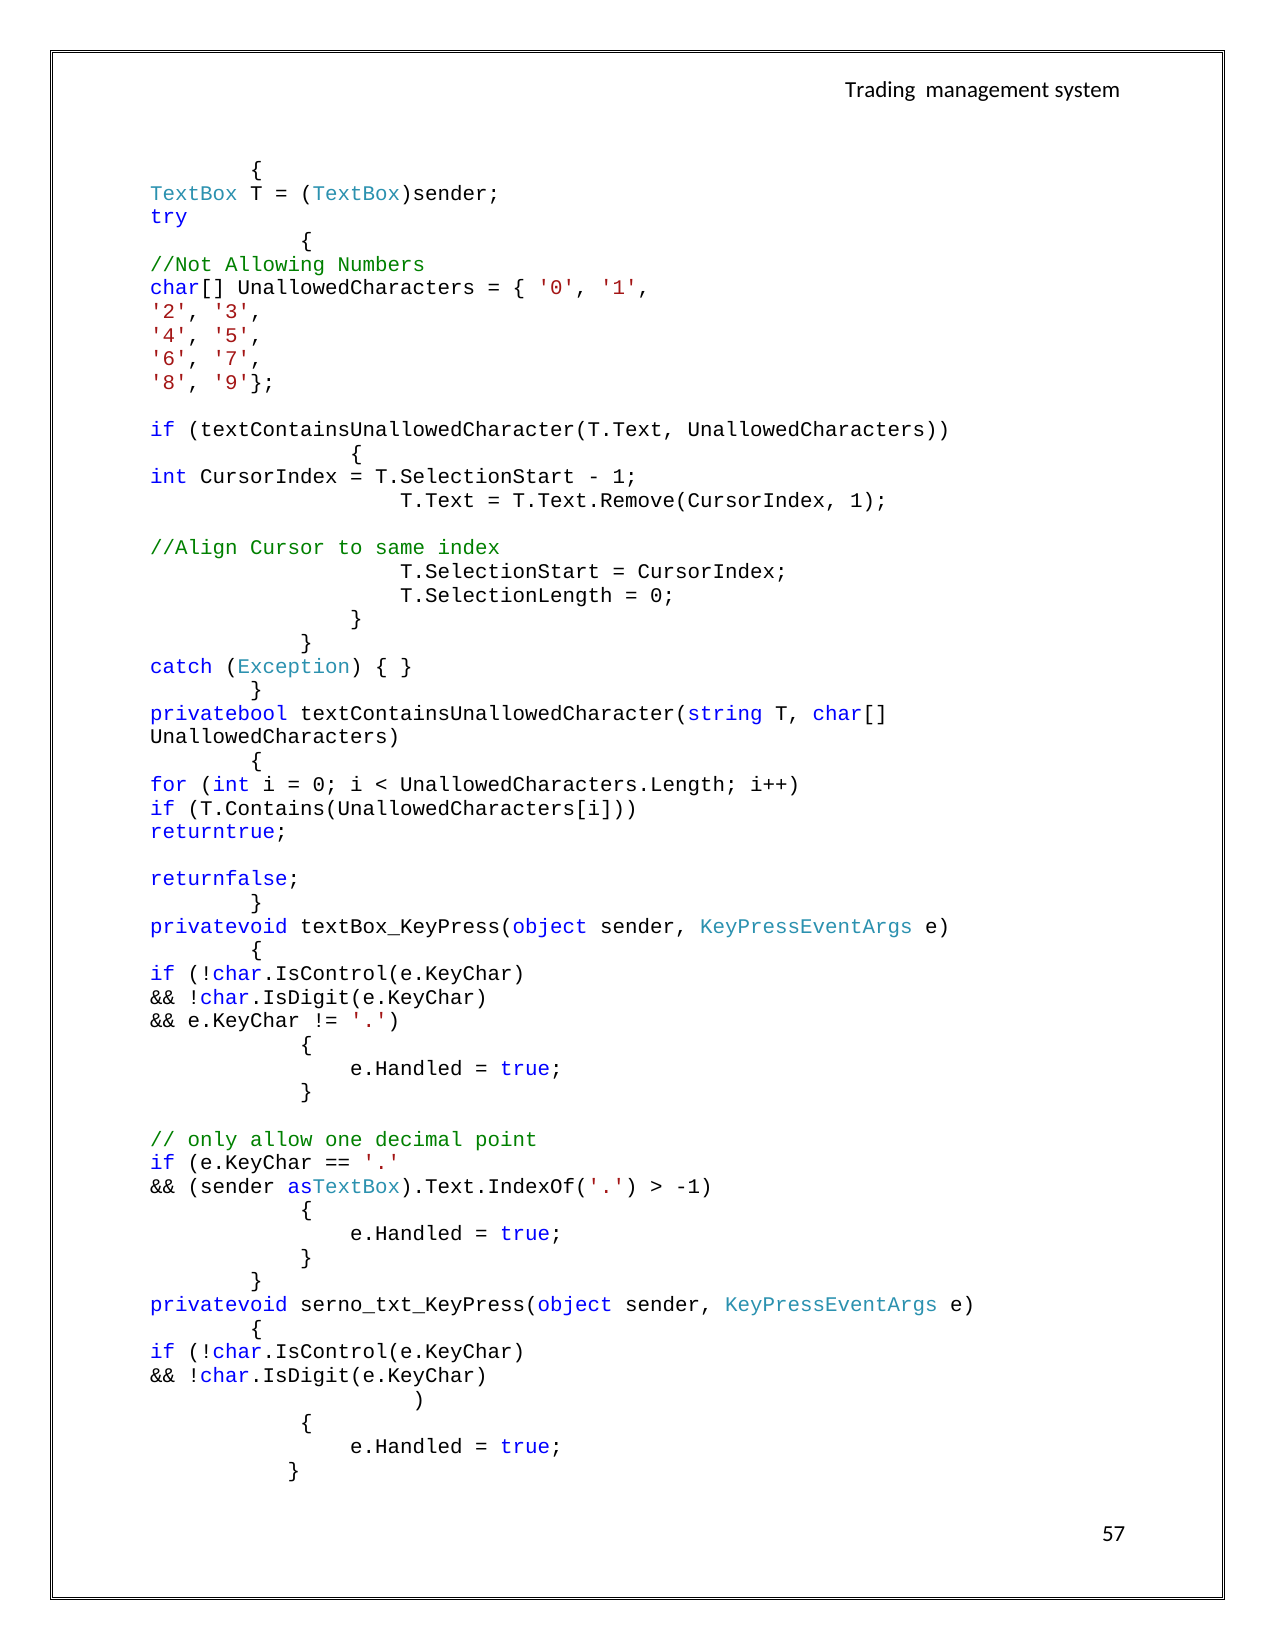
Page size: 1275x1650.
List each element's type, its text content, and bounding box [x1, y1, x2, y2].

text { [150, 1199, 1125, 1223]
text { [150, 1412, 1125, 1436]
text '4', '5', [150, 324, 1125, 348]
text try [150, 206, 1125, 230]
text { [150, 443, 1125, 466]
text if (!char.IsControl(e.KeyChar) [150, 1341, 1125, 1365]
text char[] UnallowedCharacters = { '0', '1', [150, 277, 1125, 301]
text } [150, 608, 1125, 632]
text && (sender asTextBox).Text.IndexOf('.') > -1) [150, 1176, 1125, 1199]
text if (T.Contains(UnallowedCharacters[i])) [150, 797, 1125, 821]
text if (textContainsUnallowedCharacter(T.Text, UnallowedCharacters)) [150, 419, 1125, 443]
text { [150, 1034, 1125, 1058]
text && !char.IsDigit(e.KeyChar) [150, 1365, 1125, 1389]
text returntrue; [150, 821, 1125, 845]
text int CursorIndex = T.SelectionStart - 1; [150, 466, 1125, 490]
text TextBox T = (TextBox)sender; [150, 183, 1125, 206]
text privatevoid textBox_KeyPress(object sender, KeyPressEventArgs e) [150, 916, 1125, 939]
text } [150, 679, 1125, 703]
text } [150, 1247, 1125, 1270]
text e.Handled = true; [150, 1436, 1125, 1459]
text T.Text = T.Text.Remove(CursorIndex, 1); [150, 490, 1125, 514]
text for (int i = 0; i < UnallowedCharacters.Length; i++) [150, 774, 1125, 797]
text T.SelectionStart = CursorIndex; [150, 561, 1125, 585]
text if (e.KeyChar == '.' [150, 1152, 1125, 1176]
text } [150, 1459, 1125, 1483]
text '8', '9'}; [150, 372, 1125, 396]
text && e.KeyChar != '.') [150, 1010, 1125, 1034]
text && !char.IsDigit(e.KeyChar) [150, 987, 1125, 1010]
text { [150, 230, 1125, 254]
text T.SelectionLength = 0; [150, 585, 1125, 608]
text { [150, 939, 1125, 963]
text catch (Exception) { } [150, 656, 1125, 679]
text // only allow one decimal point [150, 1128, 1125, 1152]
text '2', '3', [150, 301, 1125, 324]
text } [150, 632, 1125, 656]
text privatevoid serno_txt_KeyPress(object sender, KeyPressEventArgs e) [150, 1294, 1125, 1318]
text //Not Allowing Numbers [150, 254, 1125, 277]
text '6', '7', [150, 348, 1125, 372]
text returnfalse; [150, 868, 1125, 892]
text ) [150, 1389, 1125, 1412]
text privatebool textContainsUnallowedCharacter(string T, char[] UnallowedCharacters) [150, 703, 1125, 750]
text } [150, 1081, 1125, 1105]
text { [150, 750, 1125, 774]
text } [150, 892, 1125, 916]
text e.Handled = true; [150, 1058, 1125, 1081]
text e.Handled = true; [150, 1223, 1125, 1247]
text if (!char.IsControl(e.KeyChar) [150, 963, 1125, 987]
text { [150, 1318, 1125, 1341]
text } [150, 1270, 1125, 1294]
text { [150, 159, 1125, 183]
text //Align Cursor to same index [150, 537, 1125, 561]
